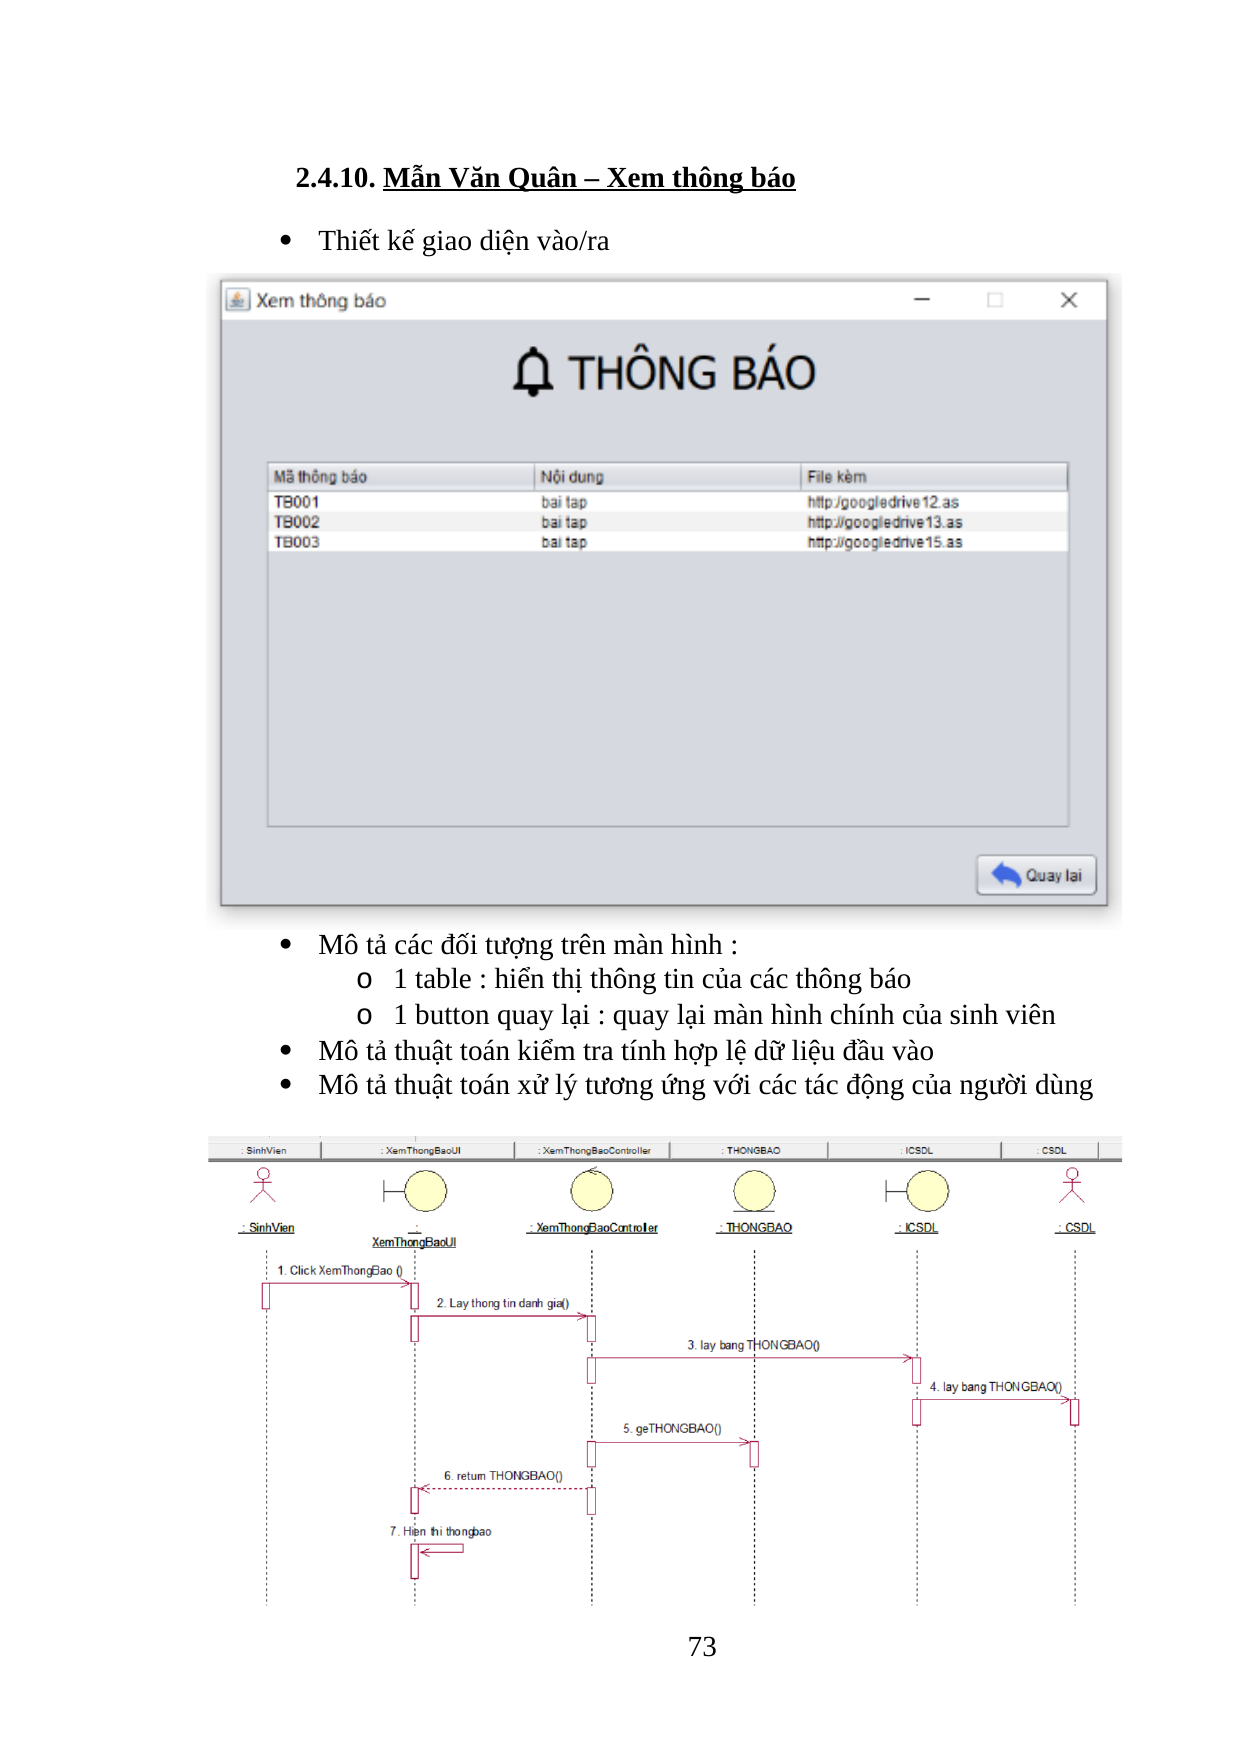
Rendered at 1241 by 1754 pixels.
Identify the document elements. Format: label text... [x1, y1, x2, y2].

list Mô tả thuật toán xử lý tương ứng với các tác động của người dùng [281, 1067, 1122, 1101]
list 1 table : hiển thị thông tin của các thông báo [356, 961, 1122, 997]
list 1 button quay lại : quay lại màn hình chính của sinh viên [356, 997, 1122, 1033]
list Mô tả thuật toán kiểm tra tính hợp lệ dữ liệu đầu vào [281, 1033, 1122, 1067]
list Thiết kế giao diện vào/ra [281, 223, 1122, 257]
subtitle Mẫn Văn Quân – Xem thông báo [295, 160, 1122, 194]
picture [208, 1136, 1123, 1643]
picture [205, 273, 1123, 930]
list Mô tả các đối tượng trên màn hình : [281, 927, 1122, 961]
